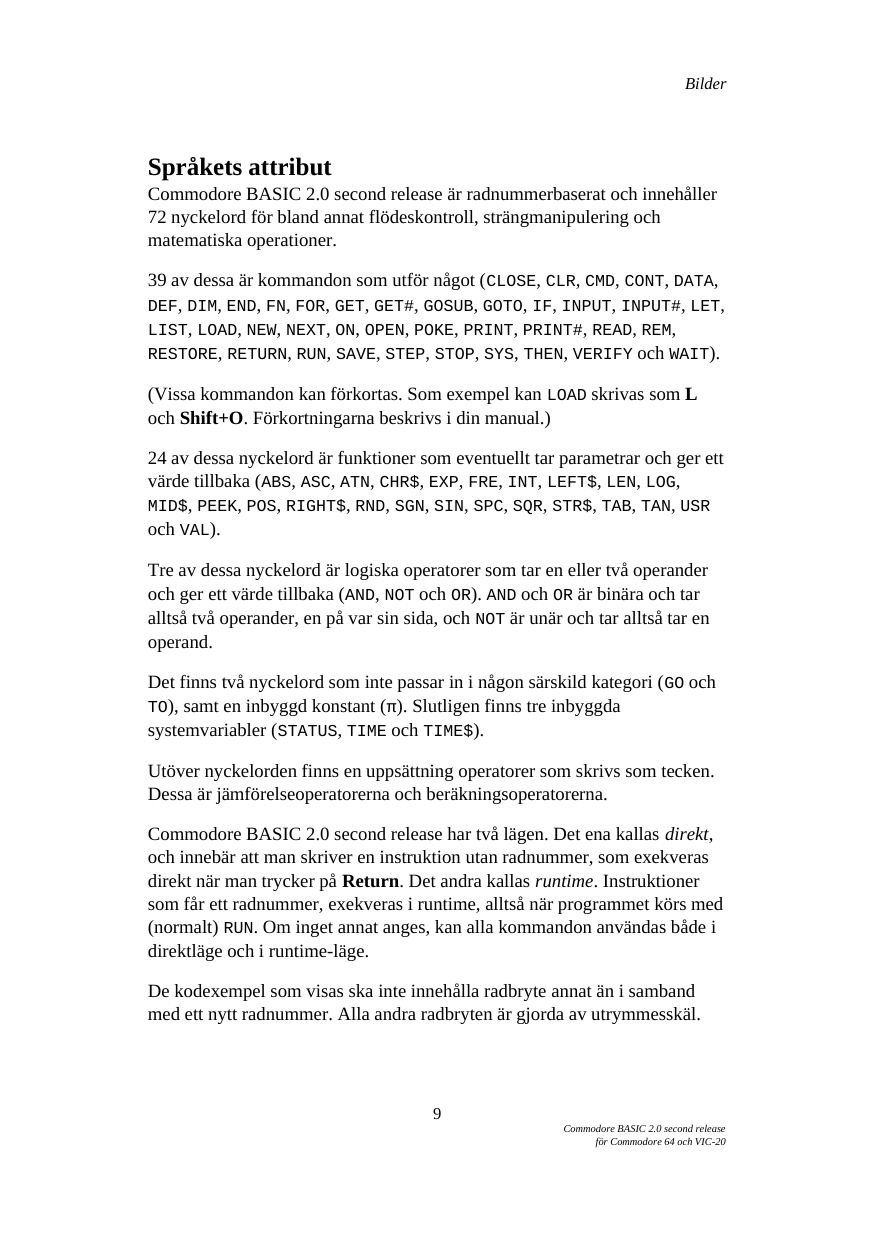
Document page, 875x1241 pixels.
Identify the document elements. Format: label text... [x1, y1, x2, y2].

text 24 av dessa nyckelord är funktioner som eventuellt tar parametrar och ger ett värde tillbaka (ABS, ASC, ATN, CHR$, EXP, FRE, INT, LEFT$, LEN, LOG, MID$, PEEK, POS, RIGHT$, RND, SGN, SIN, SPC, SQR, STR$, TAB, TAN, USR och VAL). [148, 447, 726, 541]
text Commodore BASIC 2.0 second release har två lägen. Det ena kallas direkt, och innebär att man skriver en instruktion utan radnummer, som exekveras direkt när man trycker på Return. Det andra kallas runtime. Instruktioner som får ett radnummer, exekveras i runtime, alltså när programmet körs med (normalt) RUN. Om inget annat anges, kan alla kommandon användas både i direktläge och i runtime-läge. [148, 823, 726, 962]
text Det finns två nyckelord som inte passar in i någon särskild kategori (GO och TO), samt en inbyggd konstant (π). Slutligen finns tre inbyggda systemvariabler (STATUS, TIME och TIME$). [148, 671, 726, 742]
text Utöver nyckelorden finns en uppsättning operatorer som skrivs som tecken. Dessa är jämförelseoperatorerna och beräkningsoperatorerna. [148, 760, 726, 805]
text 39 av dessa är kommandon som utför något (CLOSE, CLR, CMD, CONT, DATA, DEF, DIM, END, FN, FOR, GET, GET#, GOSUB, GOTO, IF, INPUT, INPUT#, LET, LIST, LOAD, NEW, NEXT, ON, OPEN, POKE, PRINT, PRINT#, READ, REM, RESTORE, RETURN, RUN, SAVE, STEP, STOP, SYS, THEN, VERIFY och WAIT). [148, 269, 726, 364]
text De kodexempel som visas ska inte innehålla radbryte annat än i samband med ett nytt radnummer. Alla andra radbryten är gjorda av utrymmesskäl. [148, 980, 726, 1025]
text Commodore BASIC 2.0 second release är radnummerbaserat och innehåller 72 nyckelord för bland annat flödeskontroll, strängmanipulering och matematiska operationer. [148, 183, 726, 251]
text Tre av dessa nyckelord är logiska operatorer som tar en eller två operander och ger ett värde tillbaka (AND, NOT och OR). AND och OR är binära och tar alltså två operander, en på var sin sida, och NOT är unär och tar alltså tar en operand. [148, 559, 726, 652]
subtitle Språkets attribut [148, 152, 726, 181]
text (Vissa kommandon kan förkortas. Som exempel kan LOAD skrivas som L och Shift+O. Förkortningarna beskrivs i din manual.) [148, 383, 726, 428]
